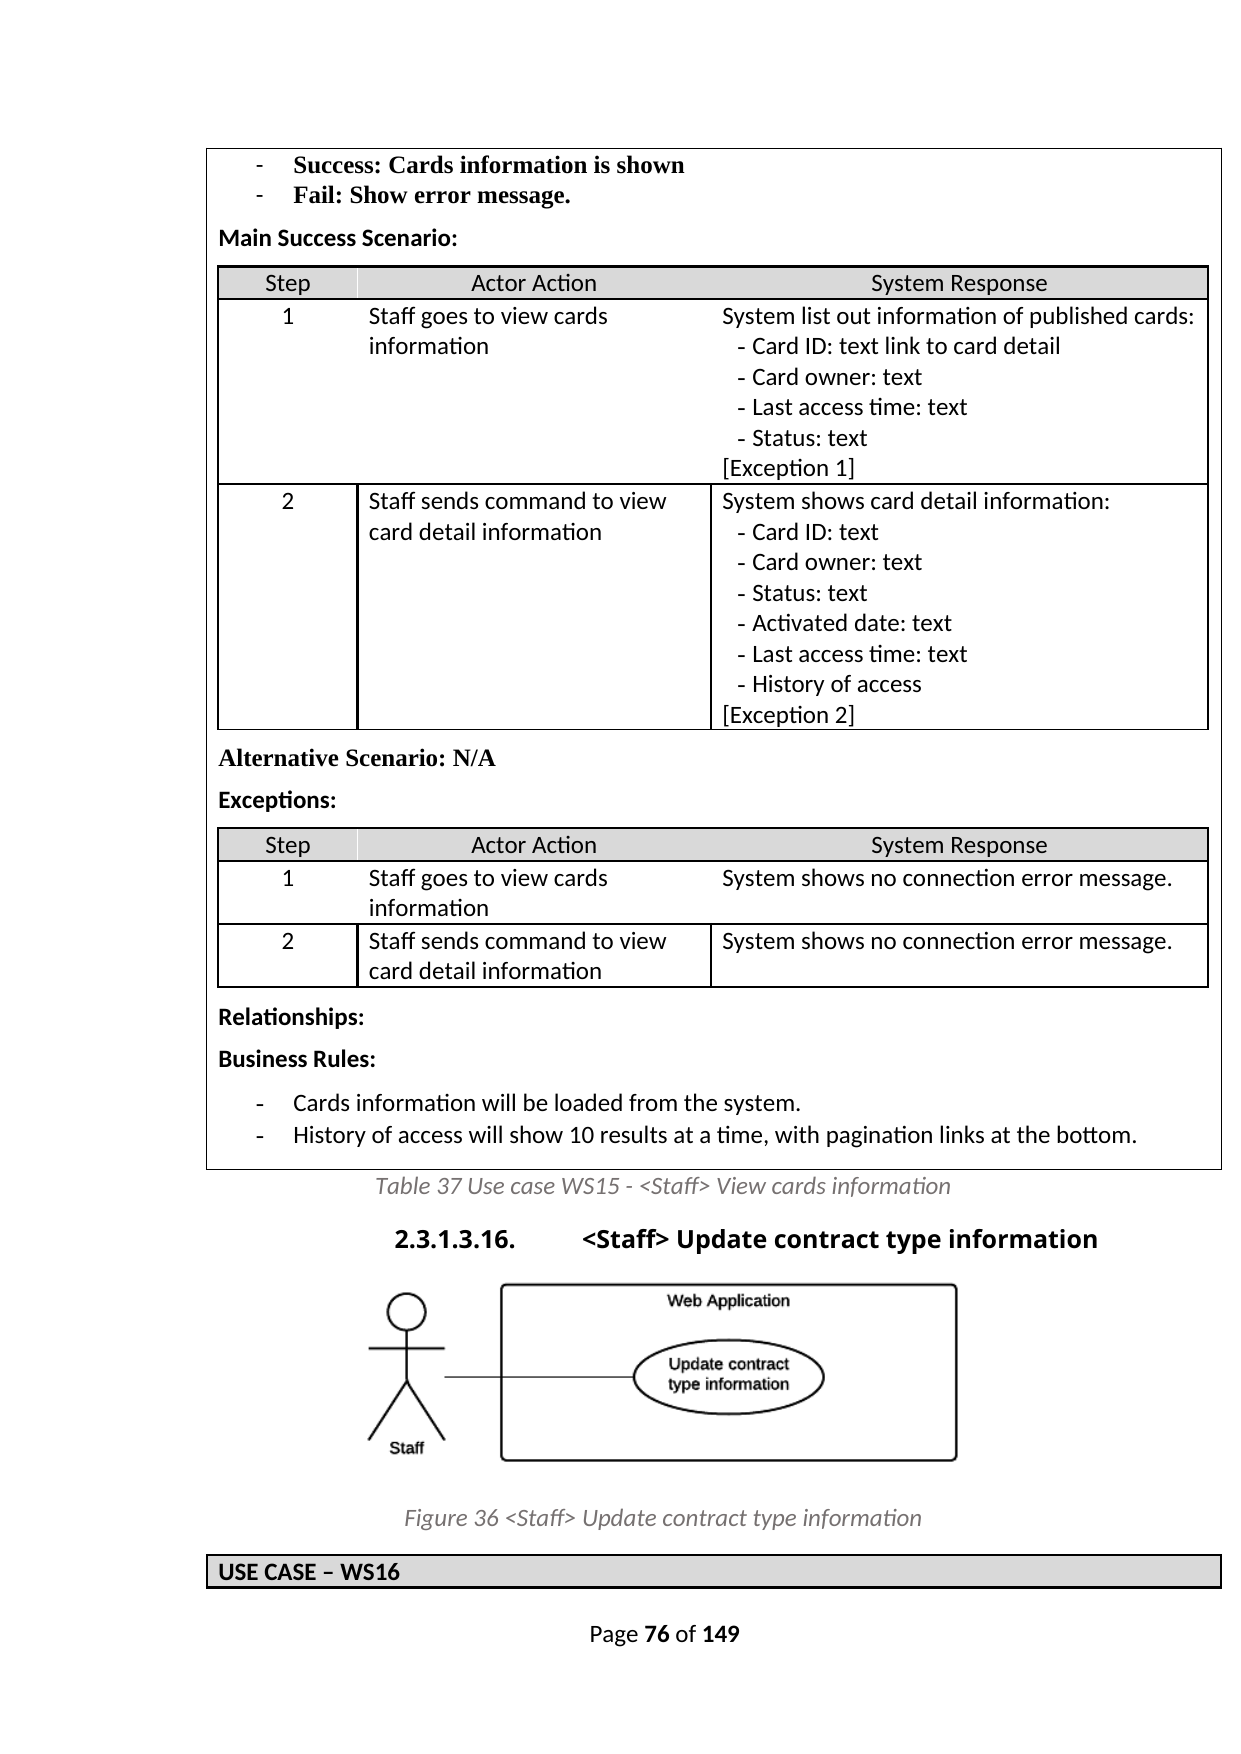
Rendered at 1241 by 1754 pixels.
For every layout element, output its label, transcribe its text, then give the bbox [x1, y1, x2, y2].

subtitle <Staff> Update contract type information [394, 1221, 1122, 1256]
picture [341, 1258, 988, 1484]
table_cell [207, 149, 1221, 1169]
text Figure 36 <Staff> Update contract type information [207, 1502, 1122, 1533]
table_header USE CASE – WS16 [208, 1556, 1220, 1586]
